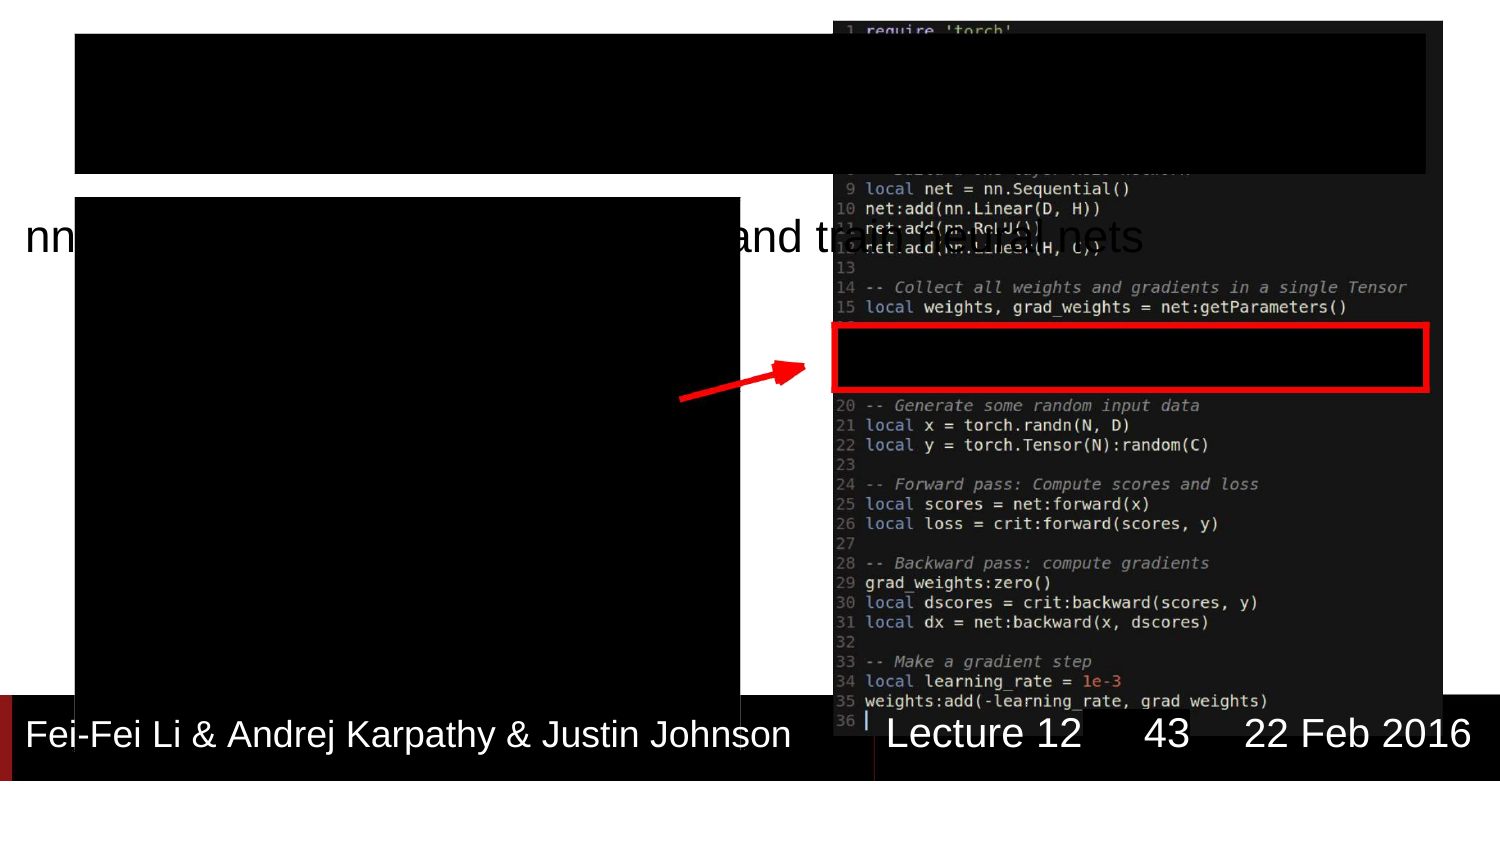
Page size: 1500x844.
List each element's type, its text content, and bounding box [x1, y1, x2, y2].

text Use a softmax loss function [89, 310, 1479, 363]
picture [72, 18, 1445, 209]
text Torch: nn [89, 56, 1479, 142]
list module lets you easily build and train neural nets [25, 209, 1479, 262]
picture [0, 262, 1500, 781]
text Fei-Fei Li & Andrej Karpathy & Justin Johnson Lecture 12 43 22 Feb 2016 [1190, 709, 1479, 757]
text Fei-Fei Li & Andrej Karpathy & Justin Johnson Lecture 12 43 22 Feb 2016 [25, 709, 1083, 757]
